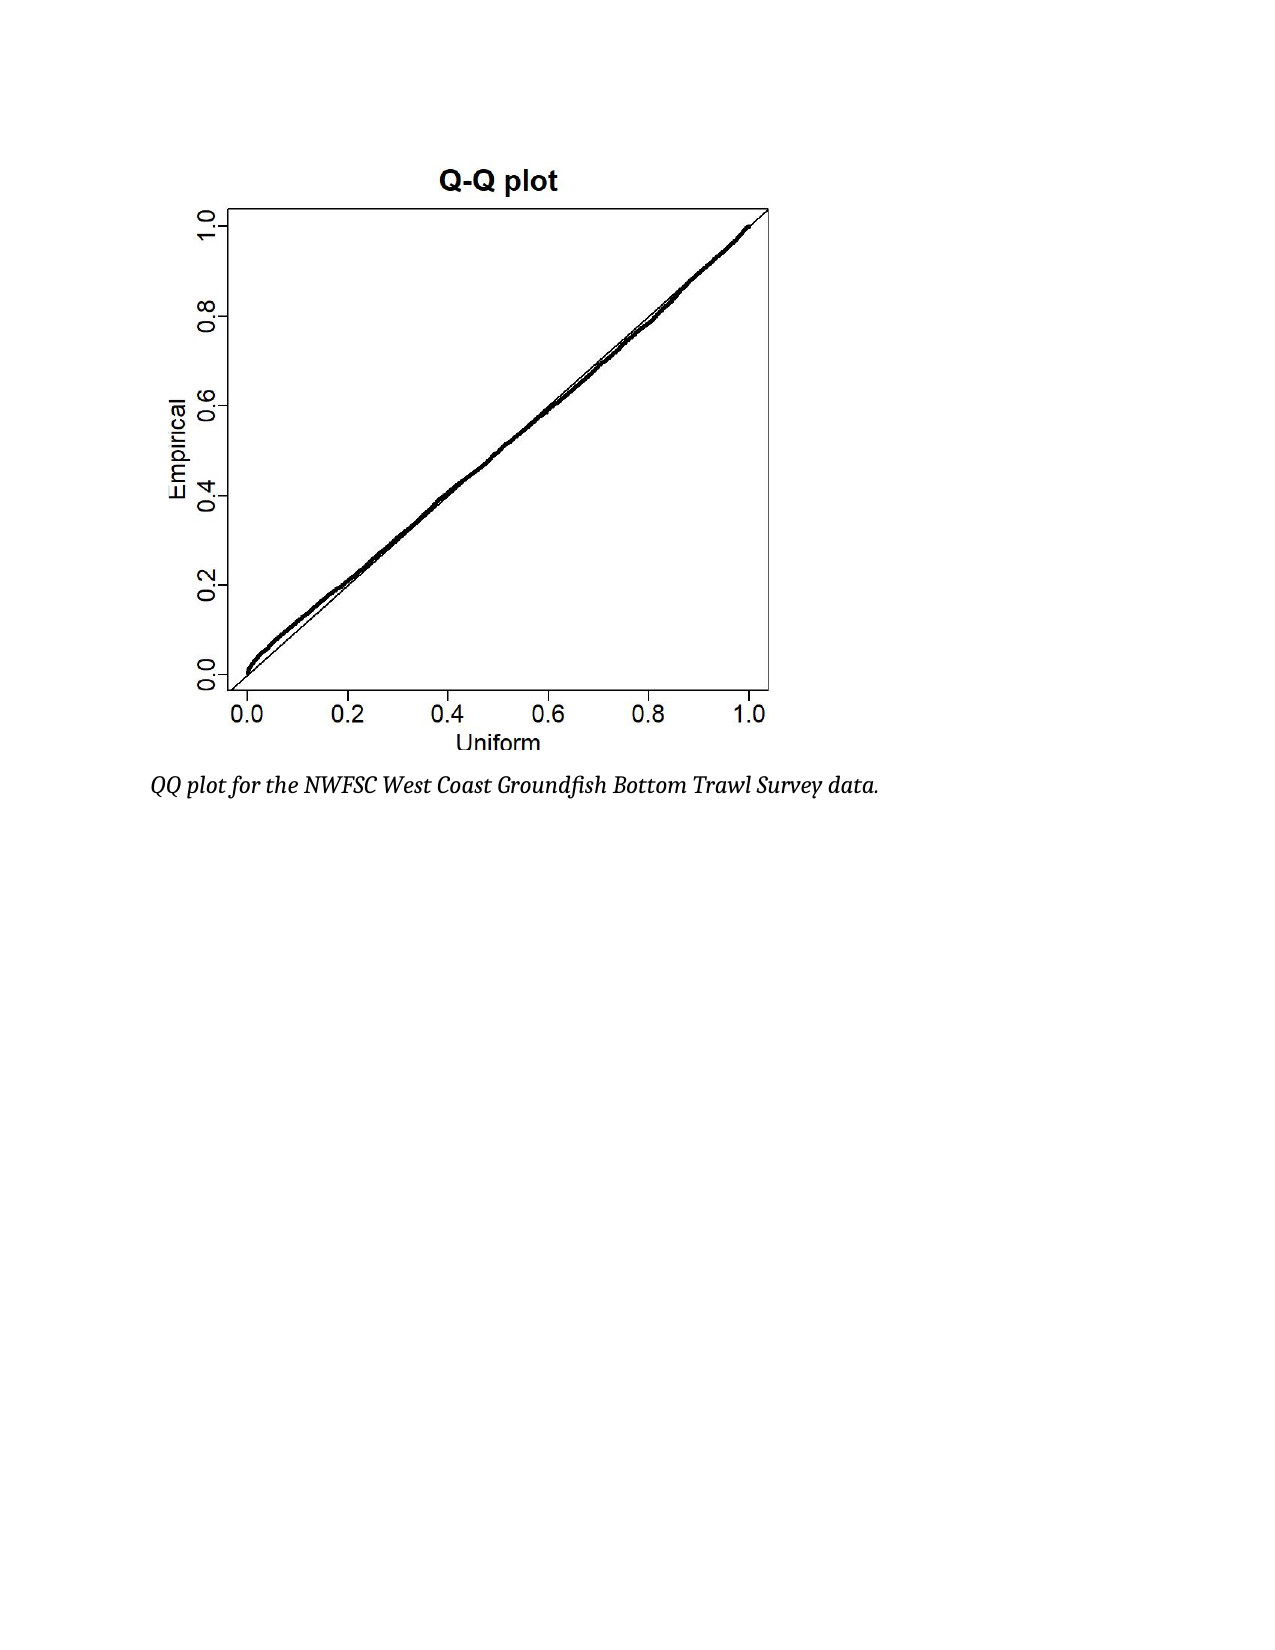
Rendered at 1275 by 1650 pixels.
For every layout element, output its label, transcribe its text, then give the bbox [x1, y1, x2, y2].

picture [168, 150, 769, 750]
text QQ plot for the NWFSC West Coast Groundfish Bottom Trawl Survey data. [150, 771, 1125, 799]
